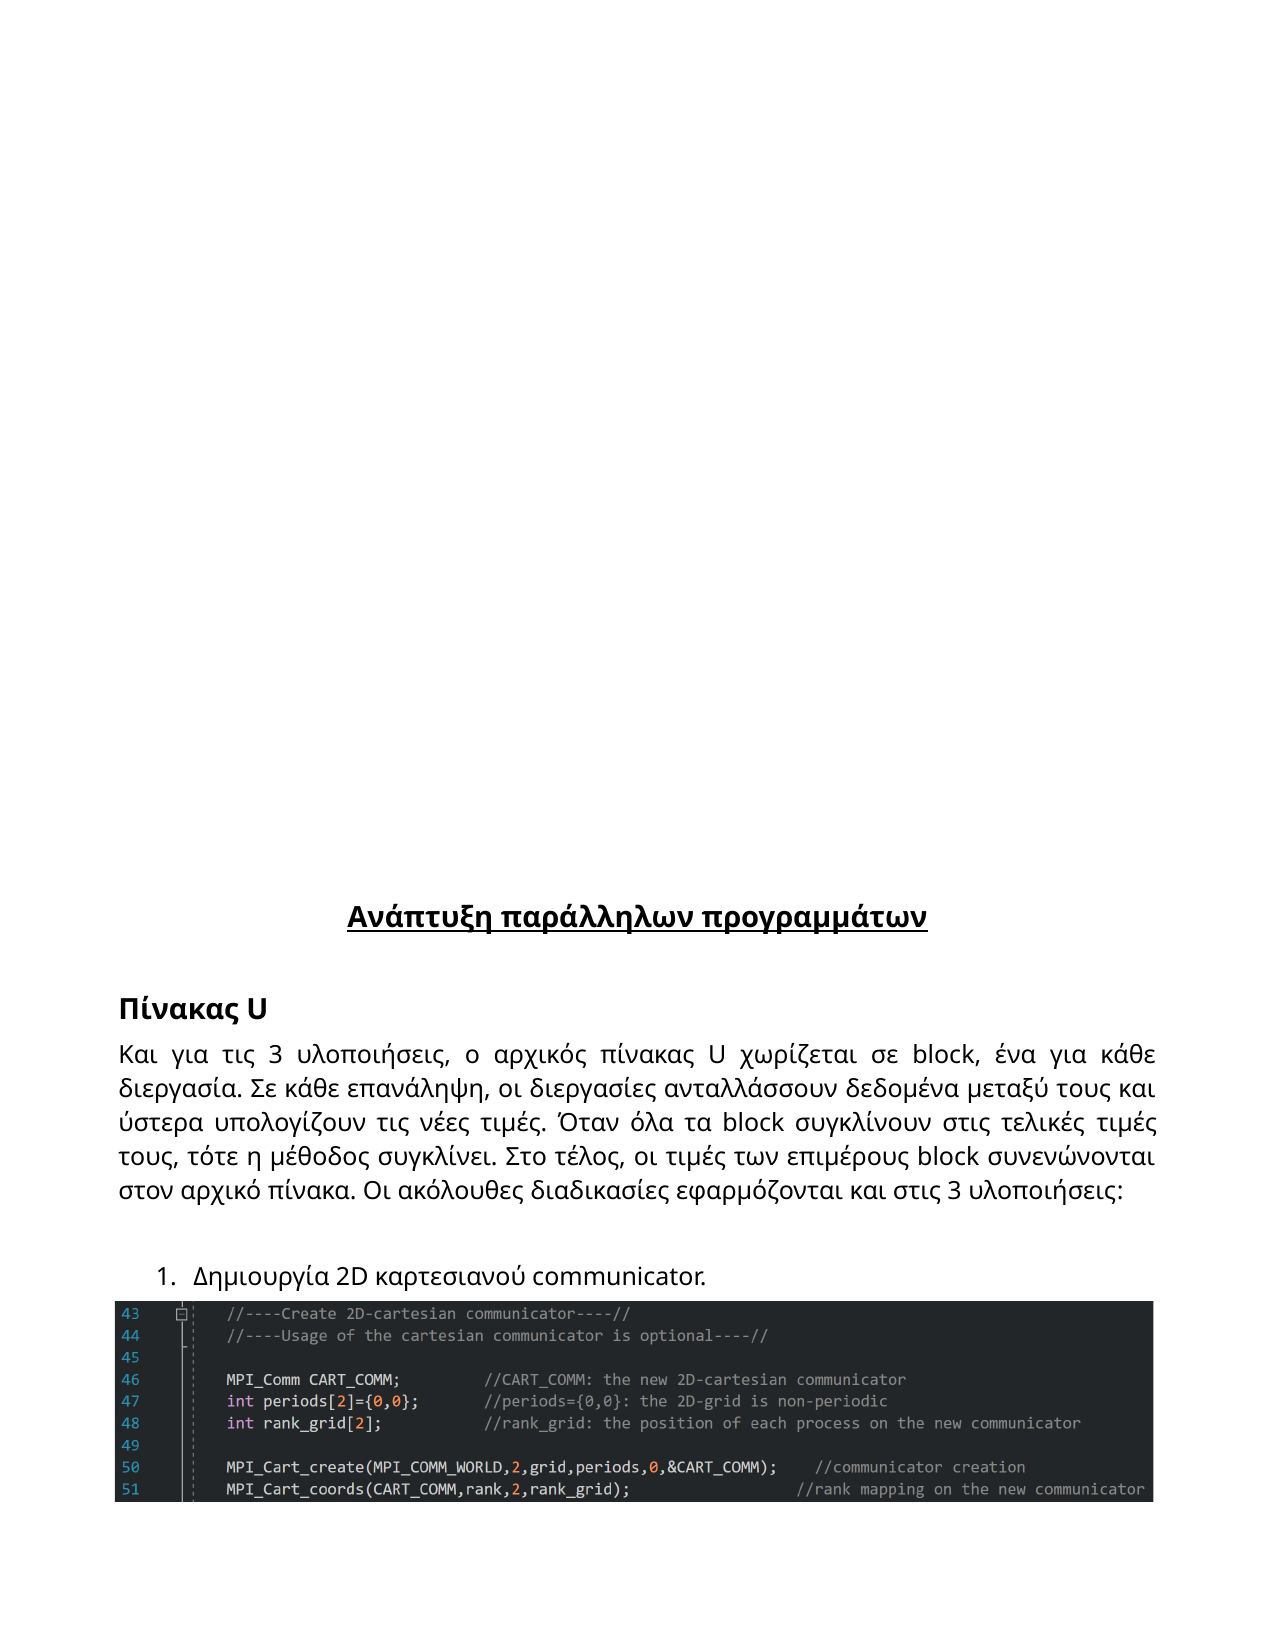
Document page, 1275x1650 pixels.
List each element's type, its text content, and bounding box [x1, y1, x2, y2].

list Δημιουργία 2D καρτεσιανού communicator. [156, 1259, 1157, 1293]
picture [114, 1301, 1154, 1502]
text Πίνακας U [118, 988, 1157, 1028]
text Και για τις 3 υλοποιήσεις, ο αρχικός πίνακας U χωρίζεται σε block, ένα για κάθε διεργασία. Σε κάθε επανάληψη, οι διεργασίες ανταλλάσσουν δεδομένα μεταξύ τους και ύστερα υπολογίζουν τις νέες τιμές. Όταν όλα τα block συγκλίνουν στις τελικές τιμές τους, τότε η μέθοδος συγκλίνει. Στο τέλος, οι τιμές των επιμέρους block συνενώνονται στον αρχικό πίνακα. Οι ακόλουθες διαδικασίες εφαρμόζονται και στις 3 υλοποιήσεις: [118, 1037, 1157, 1207]
text Ανάπτυξη παράλληλων προγραμμάτων [118, 896, 1157, 936]
